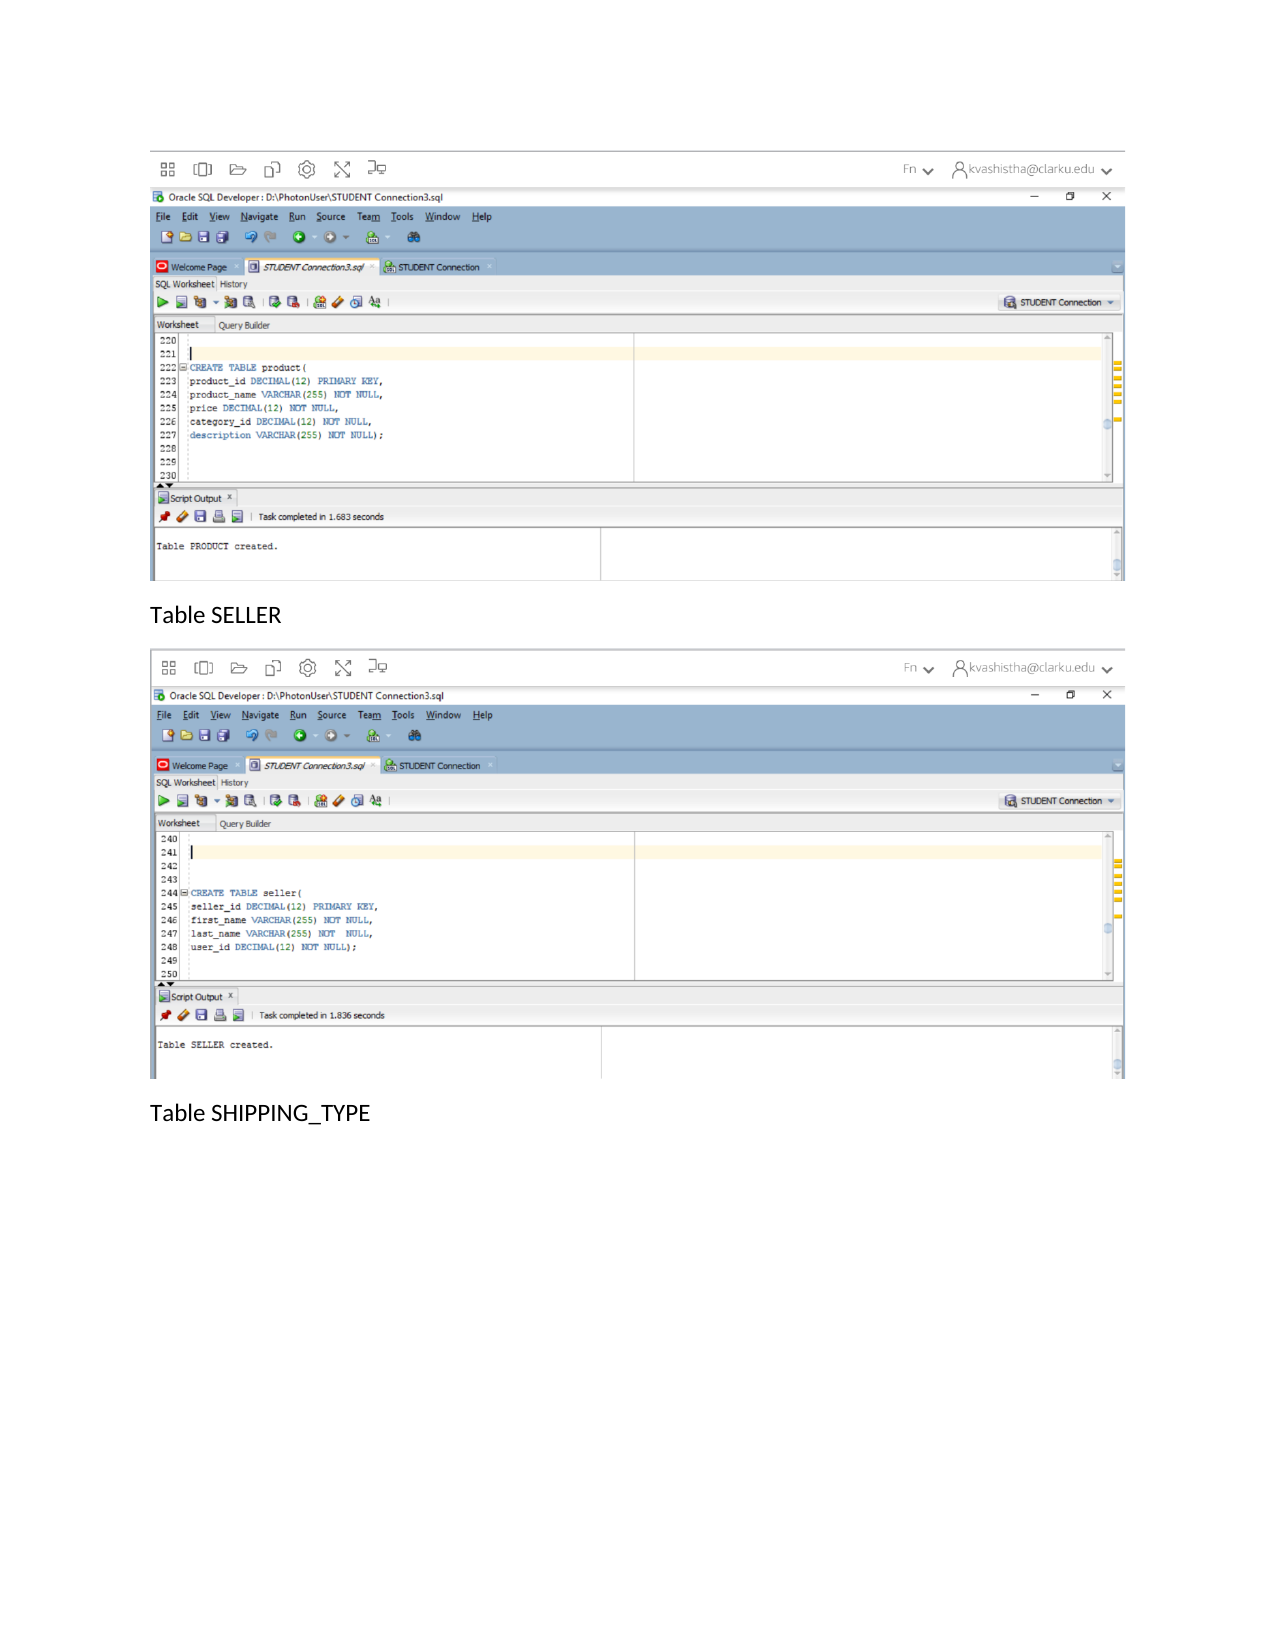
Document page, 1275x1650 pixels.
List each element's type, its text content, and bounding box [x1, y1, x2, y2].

text Table SELLER [150, 599, 1125, 630]
text Table SHIPPING_TYPE [150, 1097, 1125, 1128]
picture [150, 648, 1125, 1079]
picture [150, 150, 1125, 581]
